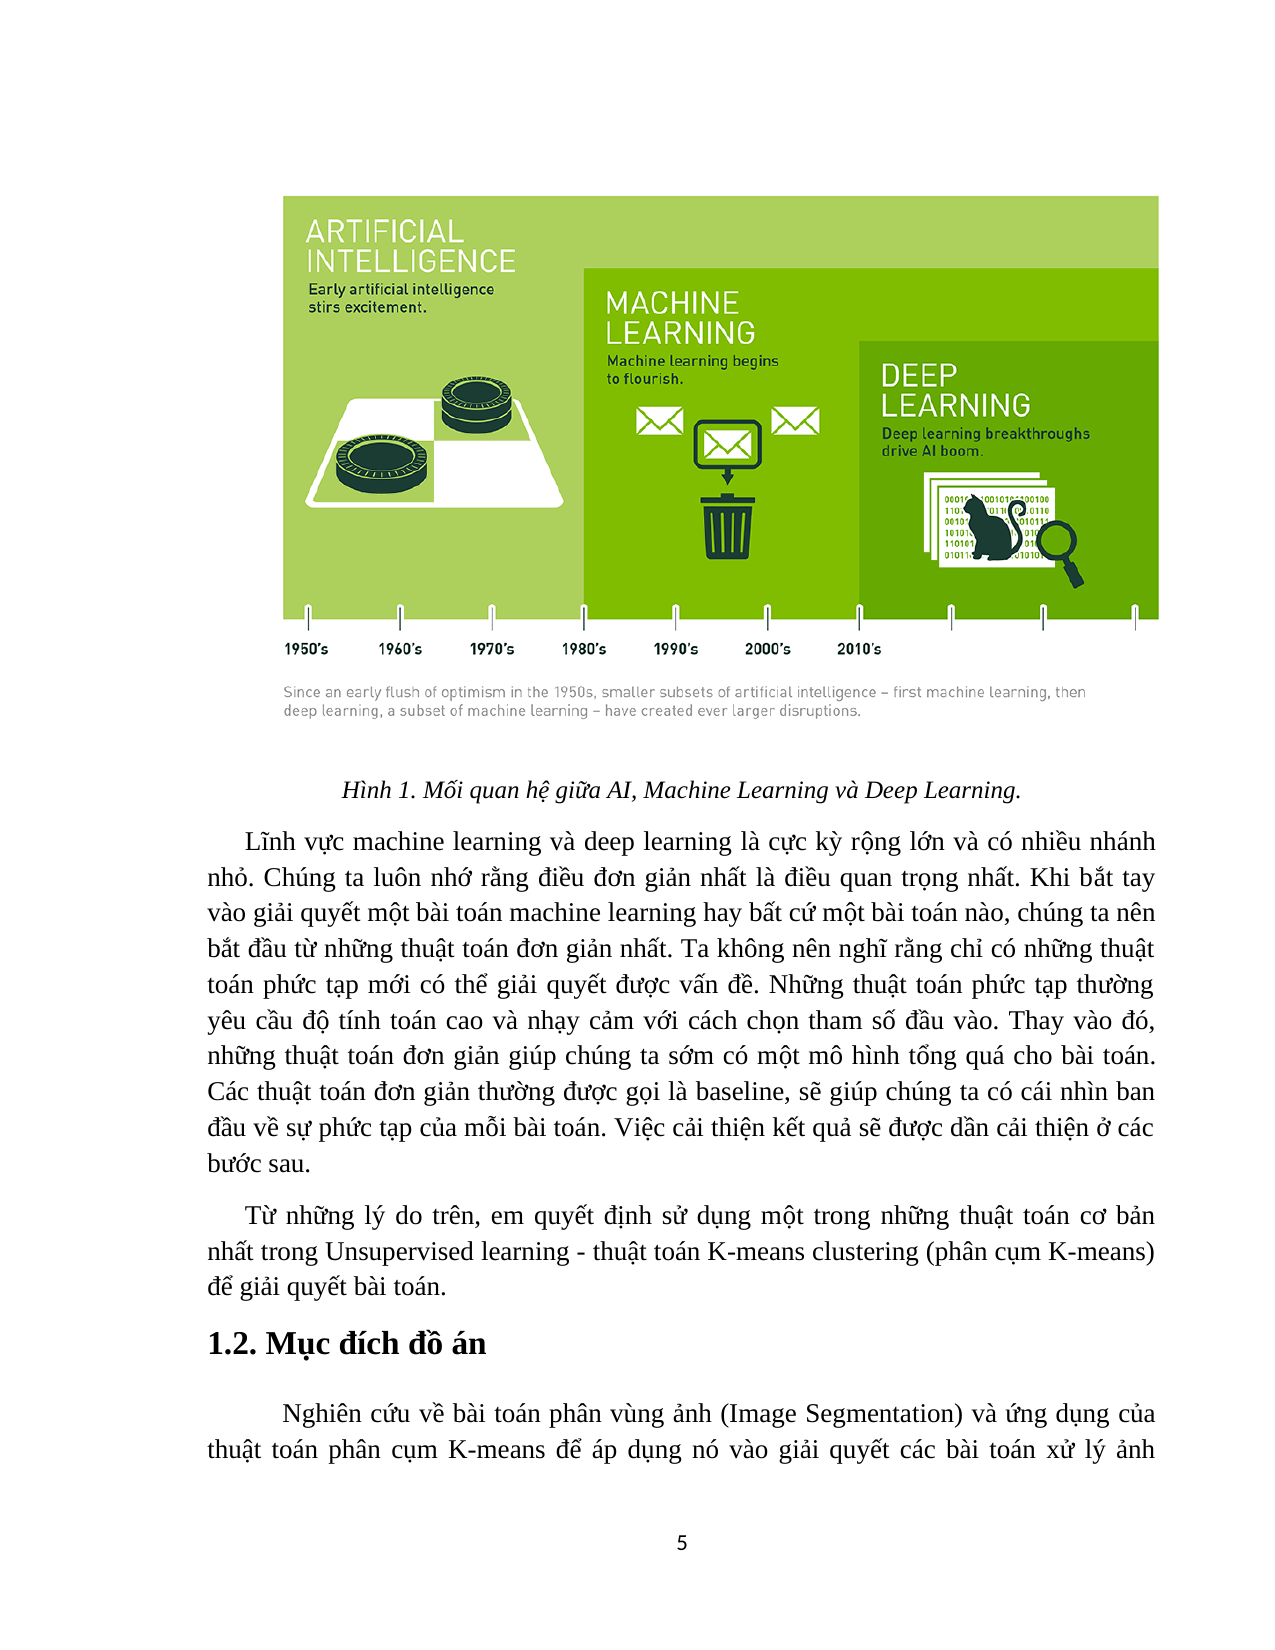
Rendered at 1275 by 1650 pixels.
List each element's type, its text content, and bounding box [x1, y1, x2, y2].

text Lĩnh vực machine learning và deep learning là cực kỳ rộng lớn và có nhiều nhánh nhỏ. Chúng ta luôn nhớ rằng điều đơn giản nhất là điều quan trọng nhất. Khi bắt tay vào giải quyết một bài toán machine learning hay bất cứ một bài toán nào, chúng ta nên bắt đầu từ những thuật toán đơn giản nhất. Ta không nên nghĩ rằng chỉ có những thuật toán phức tạp mới có thể giải quyết được vấn đề. Những thuật toán phức tạp thường yêu cầu độ tính toán cao và nhạy cảm với cách chọn tham số đầu vào. Thay vào đó, những thuật toán đơn giản giúp chúng ta sớm có một mô hình tổng quá cho bài toán. Các thuật toán đơn giản thường được gọi là baseline, sẽ giúp chúng ta có cái nhìn ban đầu về sự phức tạp của mỗi bài toán. Việc cải thiện kết quả sẽ được dần cải thiện ở các bước sau. [207, 825, 1156, 1178]
picture [244, 150, 1194, 755]
text 1.2. Mục đích đồ án [207, 1323, 1156, 1361]
text Từ những lý do trên, em quyết định sử dụng một trong những thuật toán cơ bản nhất trong Unsupervised learning - thuật toán K-means clustering (phân cụm K-means) để giải quyết bài toán. [207, 1199, 1156, 1302]
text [207, 1397, 1156, 1464]
